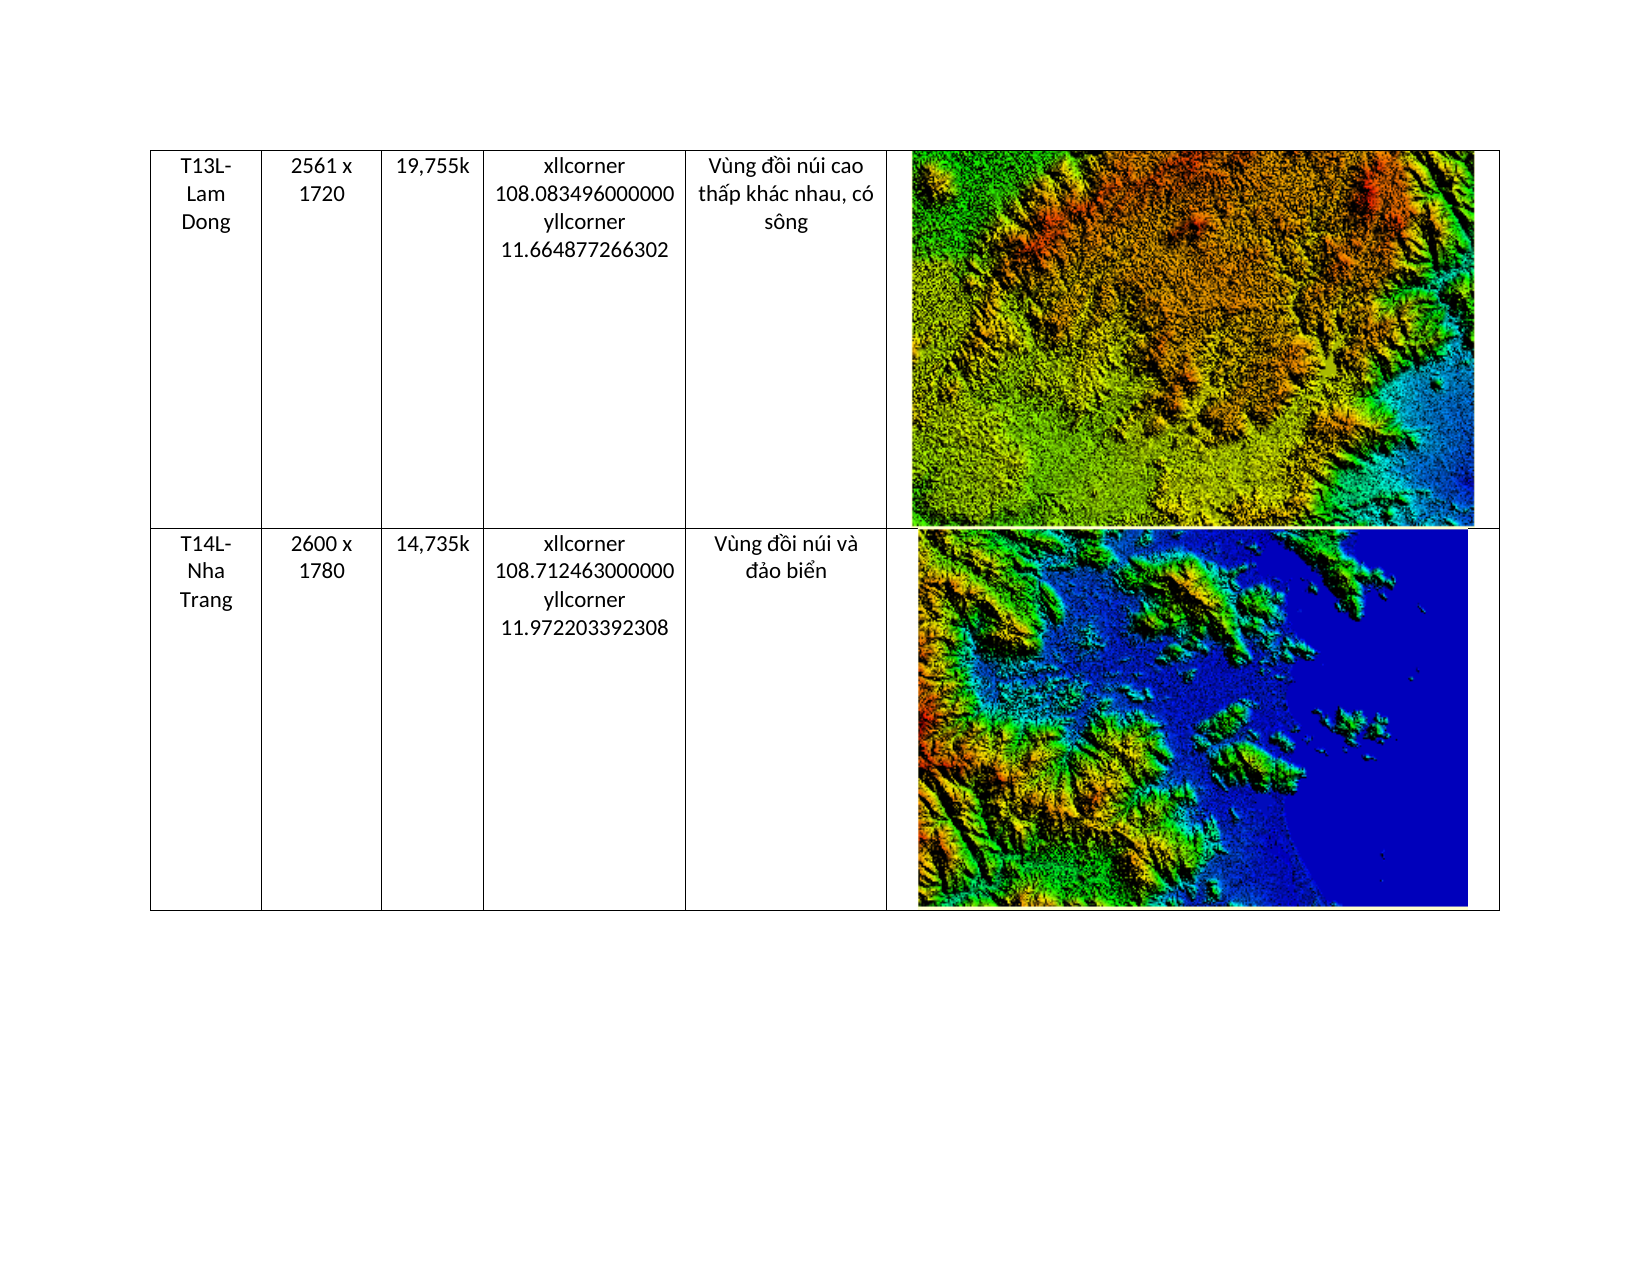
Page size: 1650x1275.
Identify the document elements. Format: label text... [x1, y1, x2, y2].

table_cell xllcorner 108.712463000000 yllcorner 11.972203392308 [484, 529, 685, 910]
table_cell 2600 x 1780 [262, 529, 381, 910]
table_cell [887, 151, 911, 528]
table_cell 2561 x 1720 [262, 151, 381, 528]
table_cell [1468, 529, 1499, 910]
picture [911, 151, 1475, 910]
table_cell 19,755k [382, 151, 483, 528]
table_cell 14,735k [382, 529, 483, 910]
table_cell Vùng đồi núi cao thấp khác nhau, có sông [686, 151, 886, 528]
table_cell T14L- Nha Trang [151, 529, 261, 910]
table_cell [887, 529, 917, 910]
table_cell Vùng đồi núi và đảo biển [686, 529, 886, 910]
table_cell xllcorner 108.083496000000 yllcorner 11.664877266302 [484, 151, 685, 528]
table_cell [1475, 151, 1499, 528]
table_cell T13L- Lam Dong [151, 151, 261, 528]
